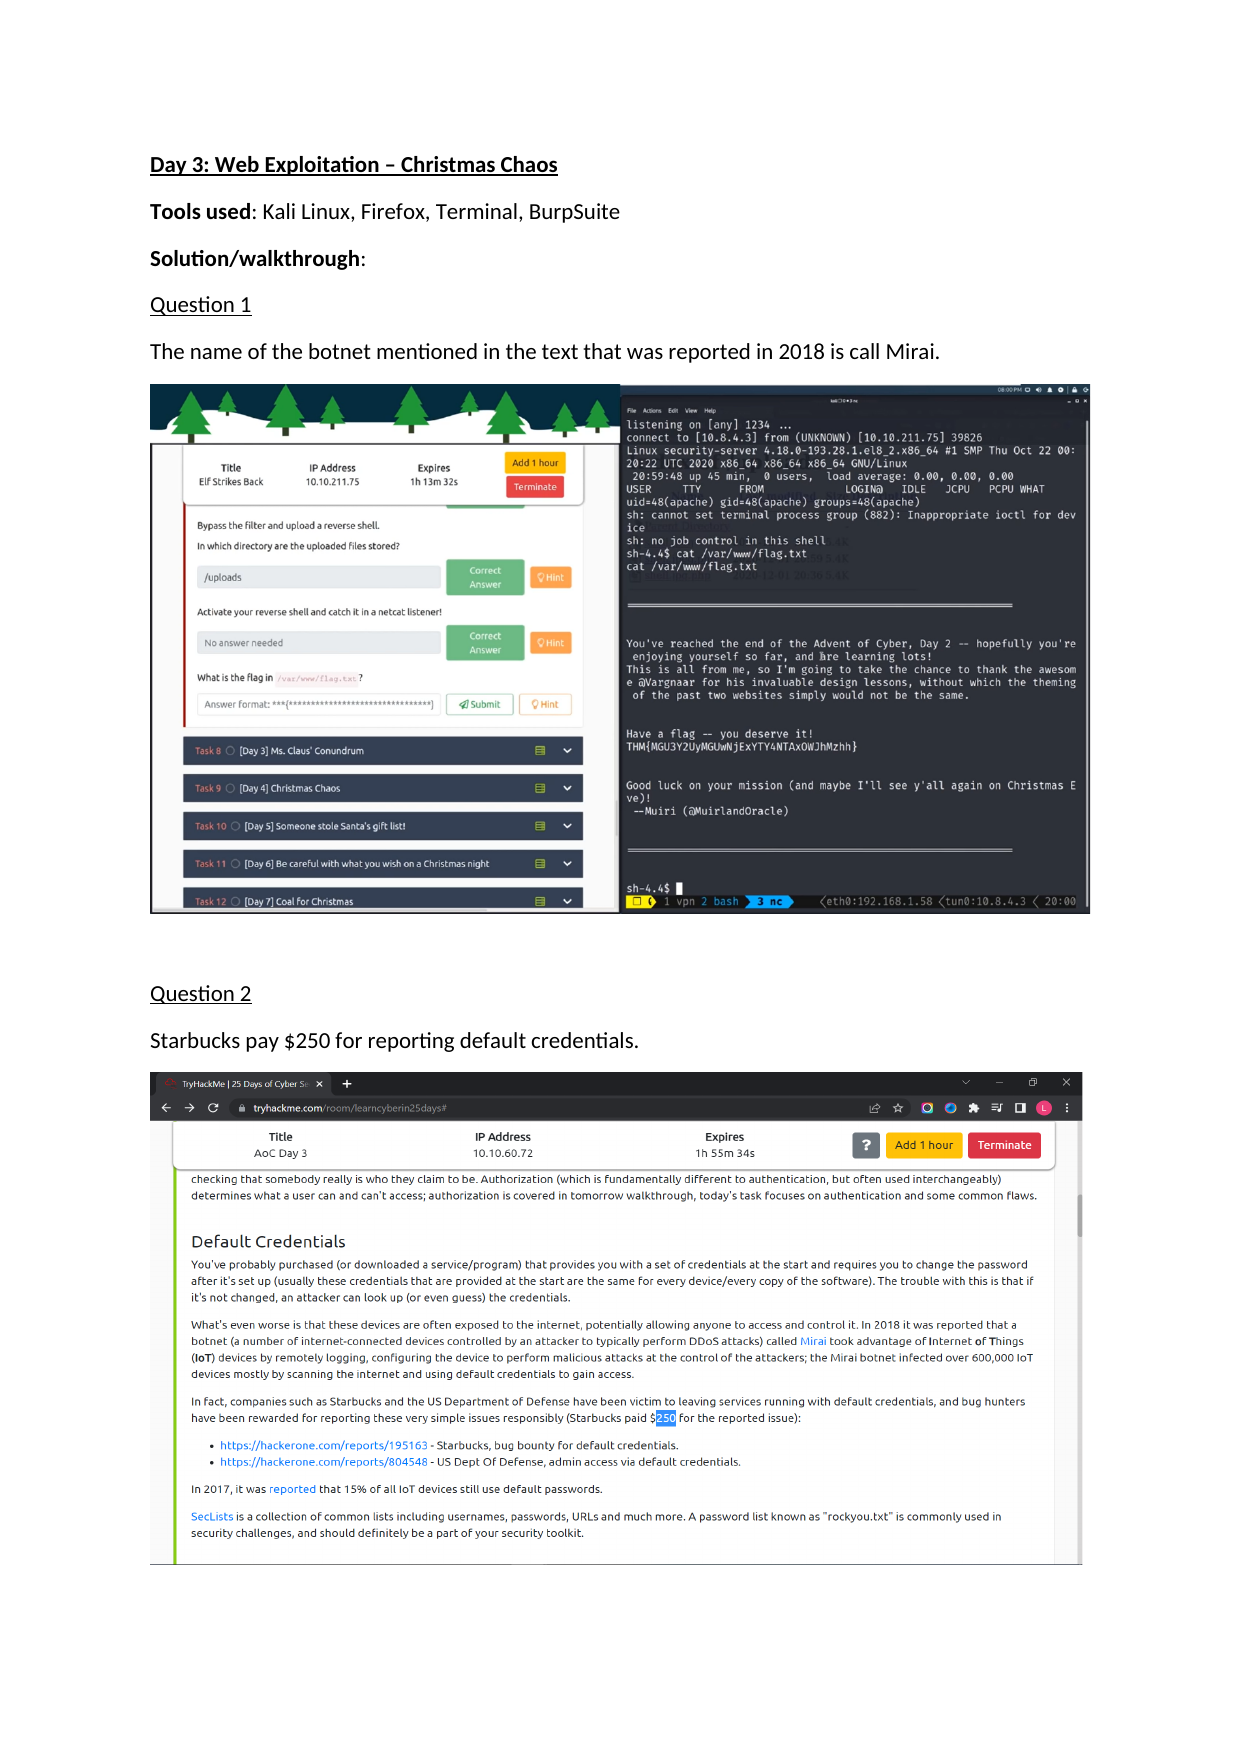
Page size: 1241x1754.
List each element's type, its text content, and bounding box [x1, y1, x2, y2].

picture [150, 384, 1091, 914]
text Solution/walkthrough: [150, 244, 1090, 272]
text Starbucks pay $250 for reporting default credentials. [150, 1026, 1090, 1054]
text The name of the botnet mentioned in the text that was reported in 2018 is call Mirai. [150, 337, 1090, 366]
text Question 2 [150, 979, 1090, 1007]
text Question 1 [150, 291, 1090, 319]
text Day 3: Web Exploitation – Christmas Chaos [150, 150, 1090, 178]
picture [150, 1072, 1083, 1565]
text Tools used: Kali Linux, Firefox, Terminal, BurpSuite [150, 197, 1090, 225]
